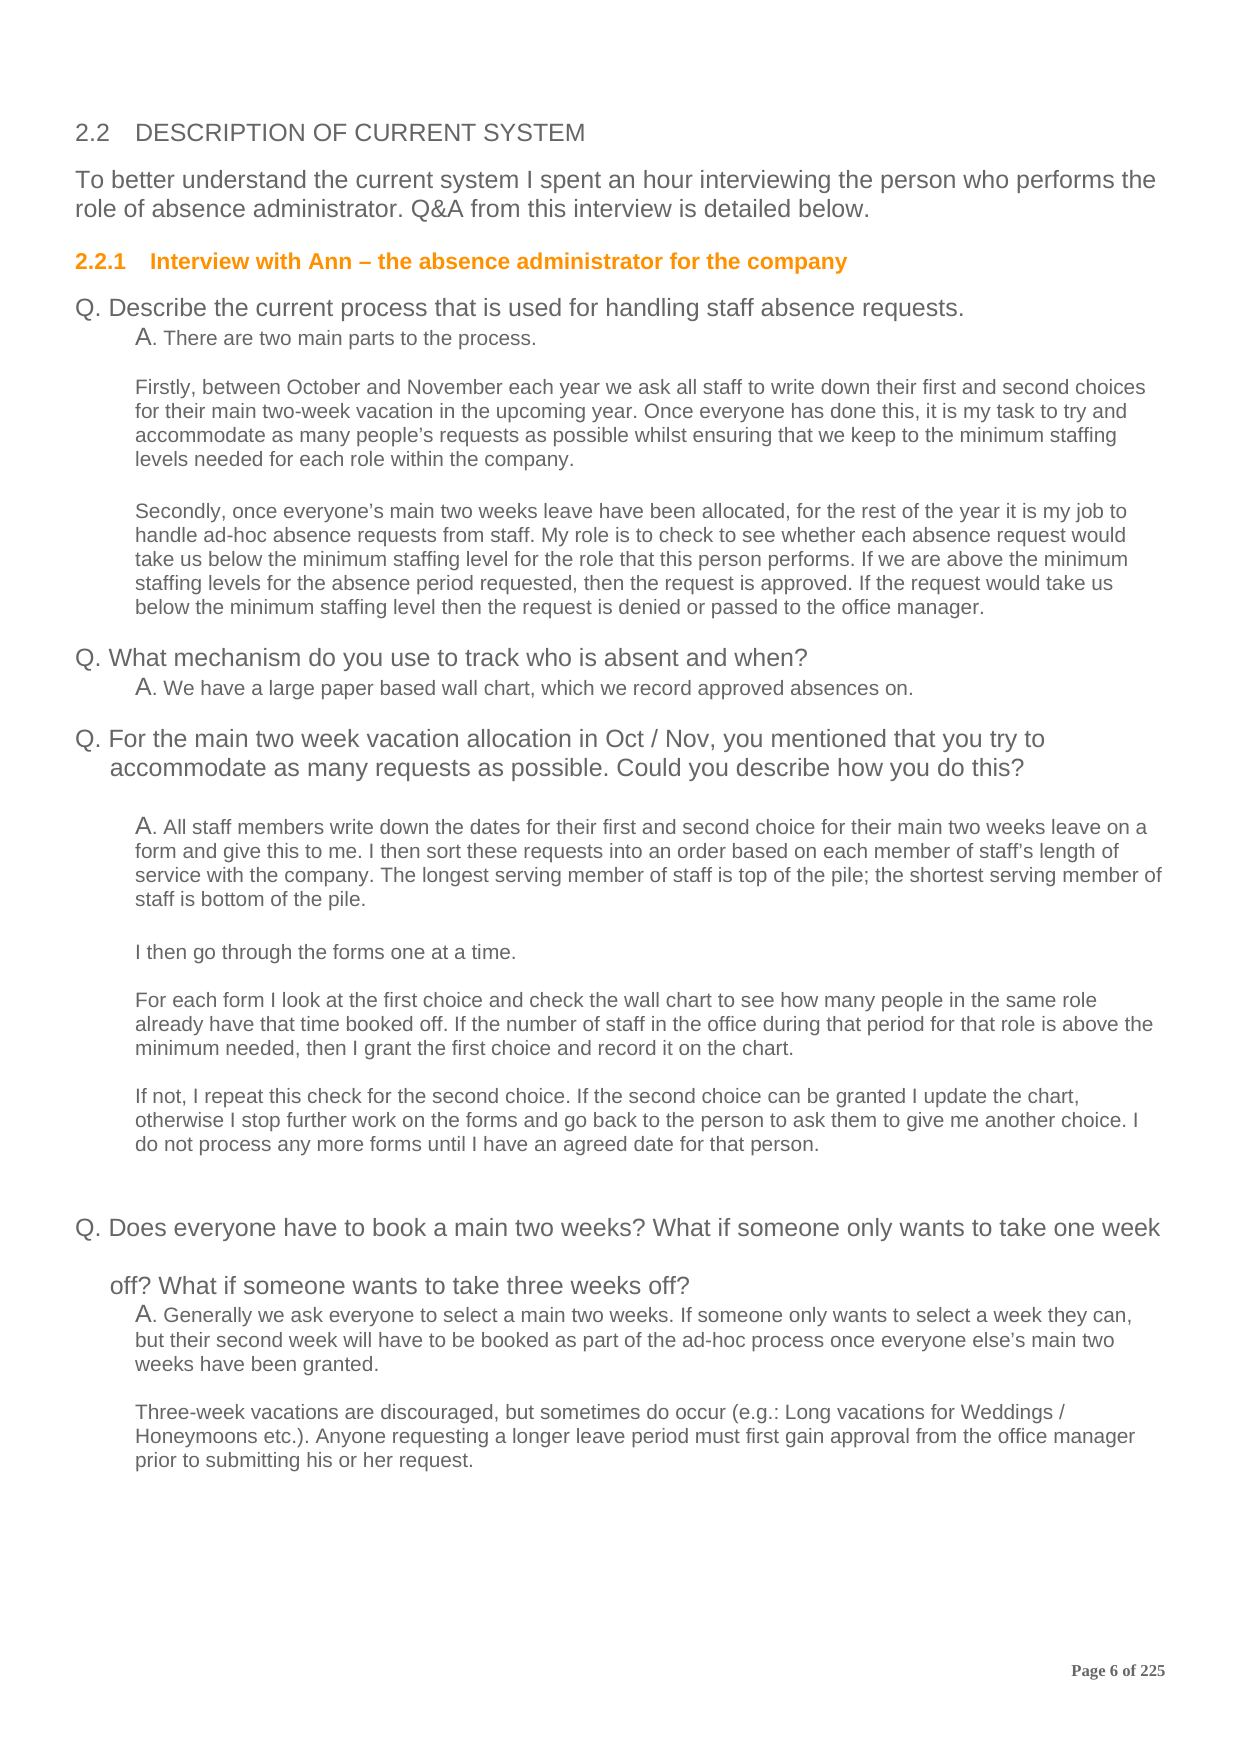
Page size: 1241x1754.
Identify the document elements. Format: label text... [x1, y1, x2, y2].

text A. Generally we ask everyone to select a main two weeks. If someone only wants to select a week they can, but their second week will have to be booked as part of the ad-hoc process once everyone else’s main two weeks have been granted. [135, 1299, 1165, 1376]
text Q. What mechanism do you use to track who is absent and when? [75, 643, 1165, 672]
text For each form I look at the first choice and check the wall chart to see how many people in the same role already have that time booked off. If the number of staff in the office during that period for that role is above the minimum needed, then I grant the first choice and record it on the chart. [135, 988, 1165, 1060]
text I then go through the forms one at a time. [135, 940, 1165, 964]
subtitle Description of current system [75, 118, 1165, 147]
text A. All staff members write down the dates for their first and second choice for their main two weeks leave on a form and give this to me. I then sort these requests into an order based on each member of staff’s length of service with the company. The longest serving member of staff is top of the pile; the shortest serving member of staff is bottom of the pile. [135, 811, 1165, 911]
text Q. Does everyone have to book a main two weeks? What if someone only wants to take one week off? What if someone wants to take three weeks off? [75, 1213, 1165, 1299]
text To better understand the current system I spent an hour interviewing the person who performs the role of absence administrator. Q&A from this interview is detailed below. [75, 166, 1165, 223]
subtitle Interview with Ann – the absence administrator for the company [75, 248, 1165, 274]
text A. We have a large paper based wall chart, which we record approved absences on. [135, 672, 1165, 700]
text Three-week vacations are discouraged, but sometimes do occur (e.g.: Long vacations for Weddings / Honeymoons etc.). Anyone requesting a longer leave period must first gain approval from the office manager prior to submitting his or her request. [135, 1400, 1165, 1472]
text If not, I repeat this check for the second choice. If the second choice can be granted I update the chart, otherwise I stop further work on the forms and go back to the person to ask them to give me another choice. I do not process any more forms until I have an agreed date for that person. [135, 1084, 1165, 1156]
text A. There are two main parts to the process. Firstly, between October and November each year we ask all staff to write down their first and second choices for their main two-week vacation in the upcoming year. Once everyone has done this, it is my task to try and accommodate as many people’s requests as possible whilst ensuring that we keep to the minimum staffing levels needed for each role within the company. [135, 322, 1165, 470]
text Q. Describe the current process that is used for handling staff absence requests. [75, 293, 1165, 322]
text Secondly, once everyone’s main two weeks leave have been allocated, for the rest of the year it is my job to handle ad-hoc absence requests from staff. My role is to check to see whether each absence request would take us below the minimum staffing level for the role that this person performs. If we are above the minimum staffing levels for the absence period requested, then the request is approved. If the request would take us below the minimum staffing level then the request is denied or passed to the office manager. [135, 499, 1165, 619]
text Q. For the main two week vacation allocation in Oct / Nov, you mentioned that you try to accommodate as many requests as possible. Could you describe how you do this? [75, 724, 1165, 811]
